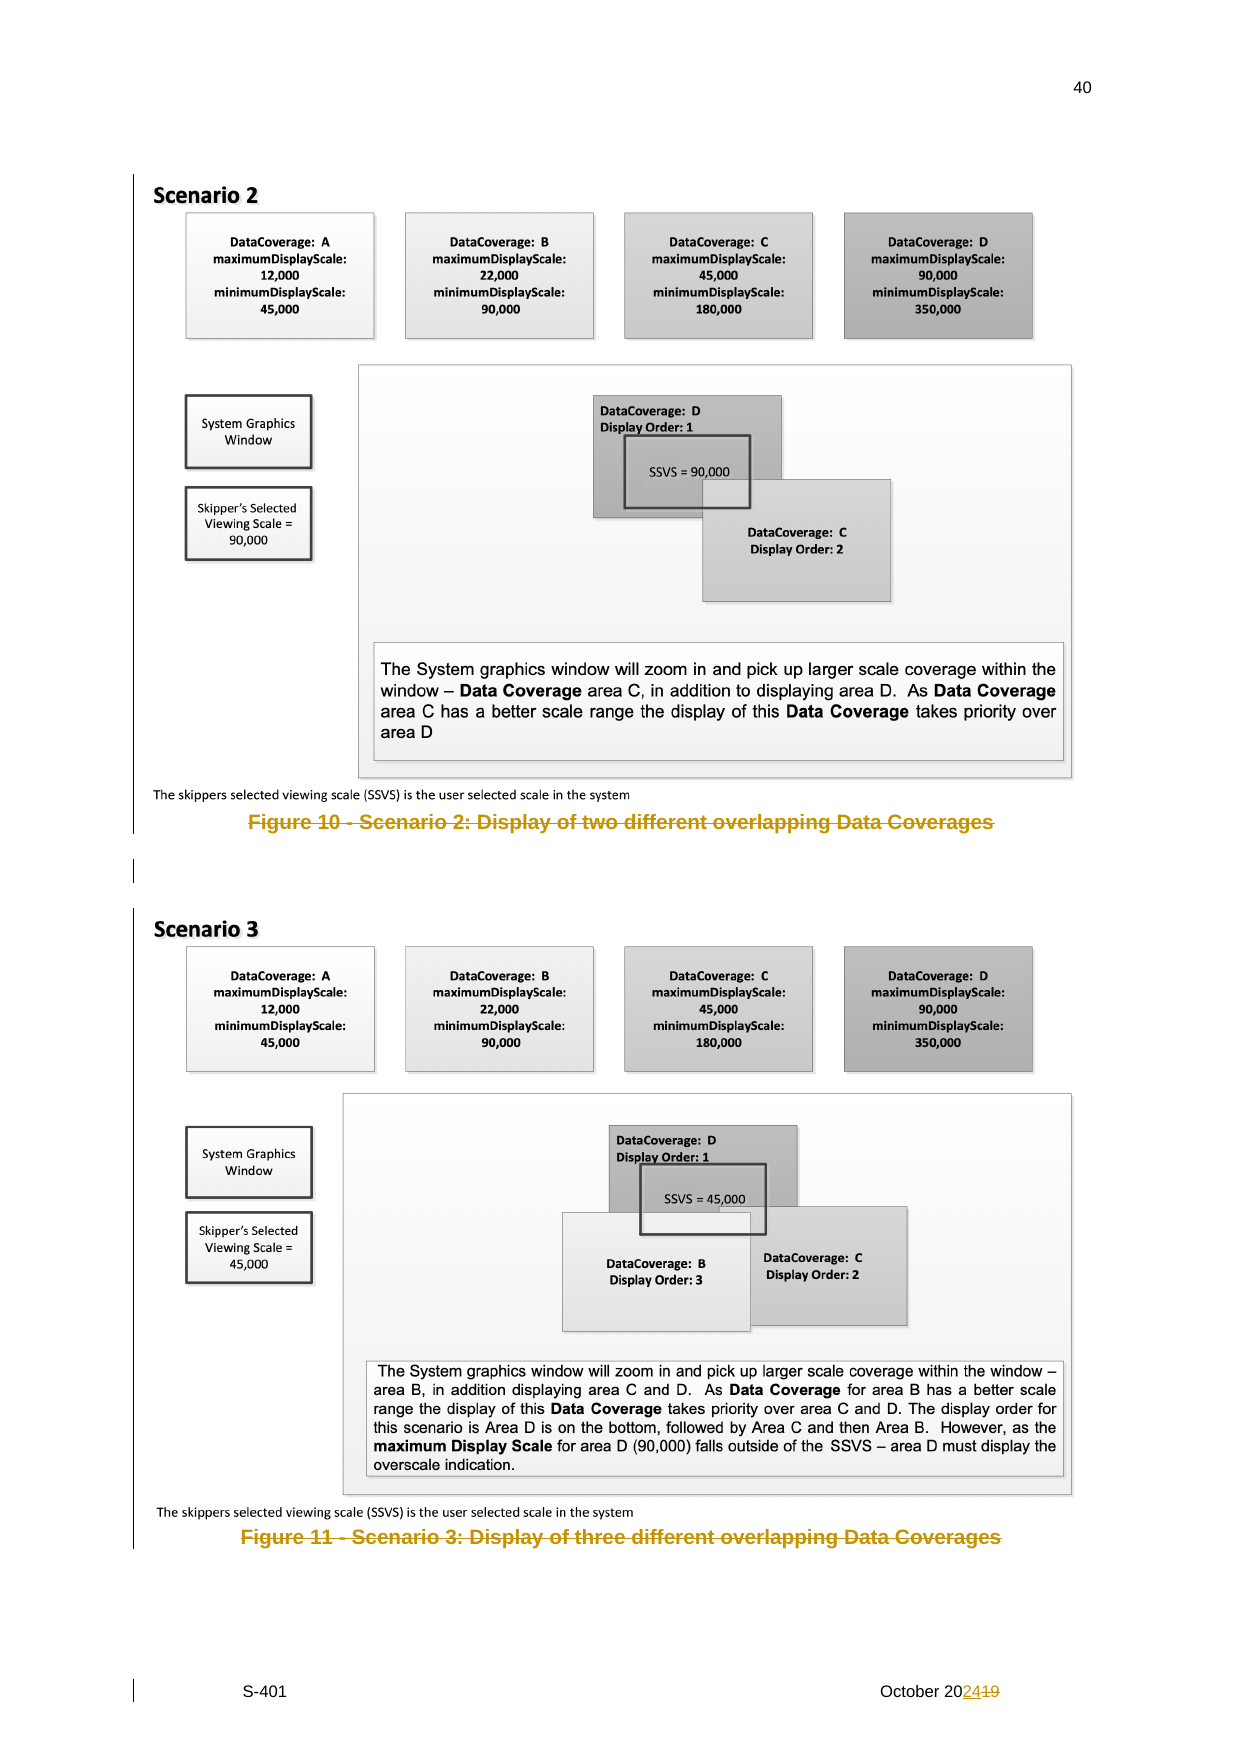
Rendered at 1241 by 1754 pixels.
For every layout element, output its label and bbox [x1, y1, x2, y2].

picture [147, 173, 1095, 810]
picture [147, 907, 1095, 1525]
